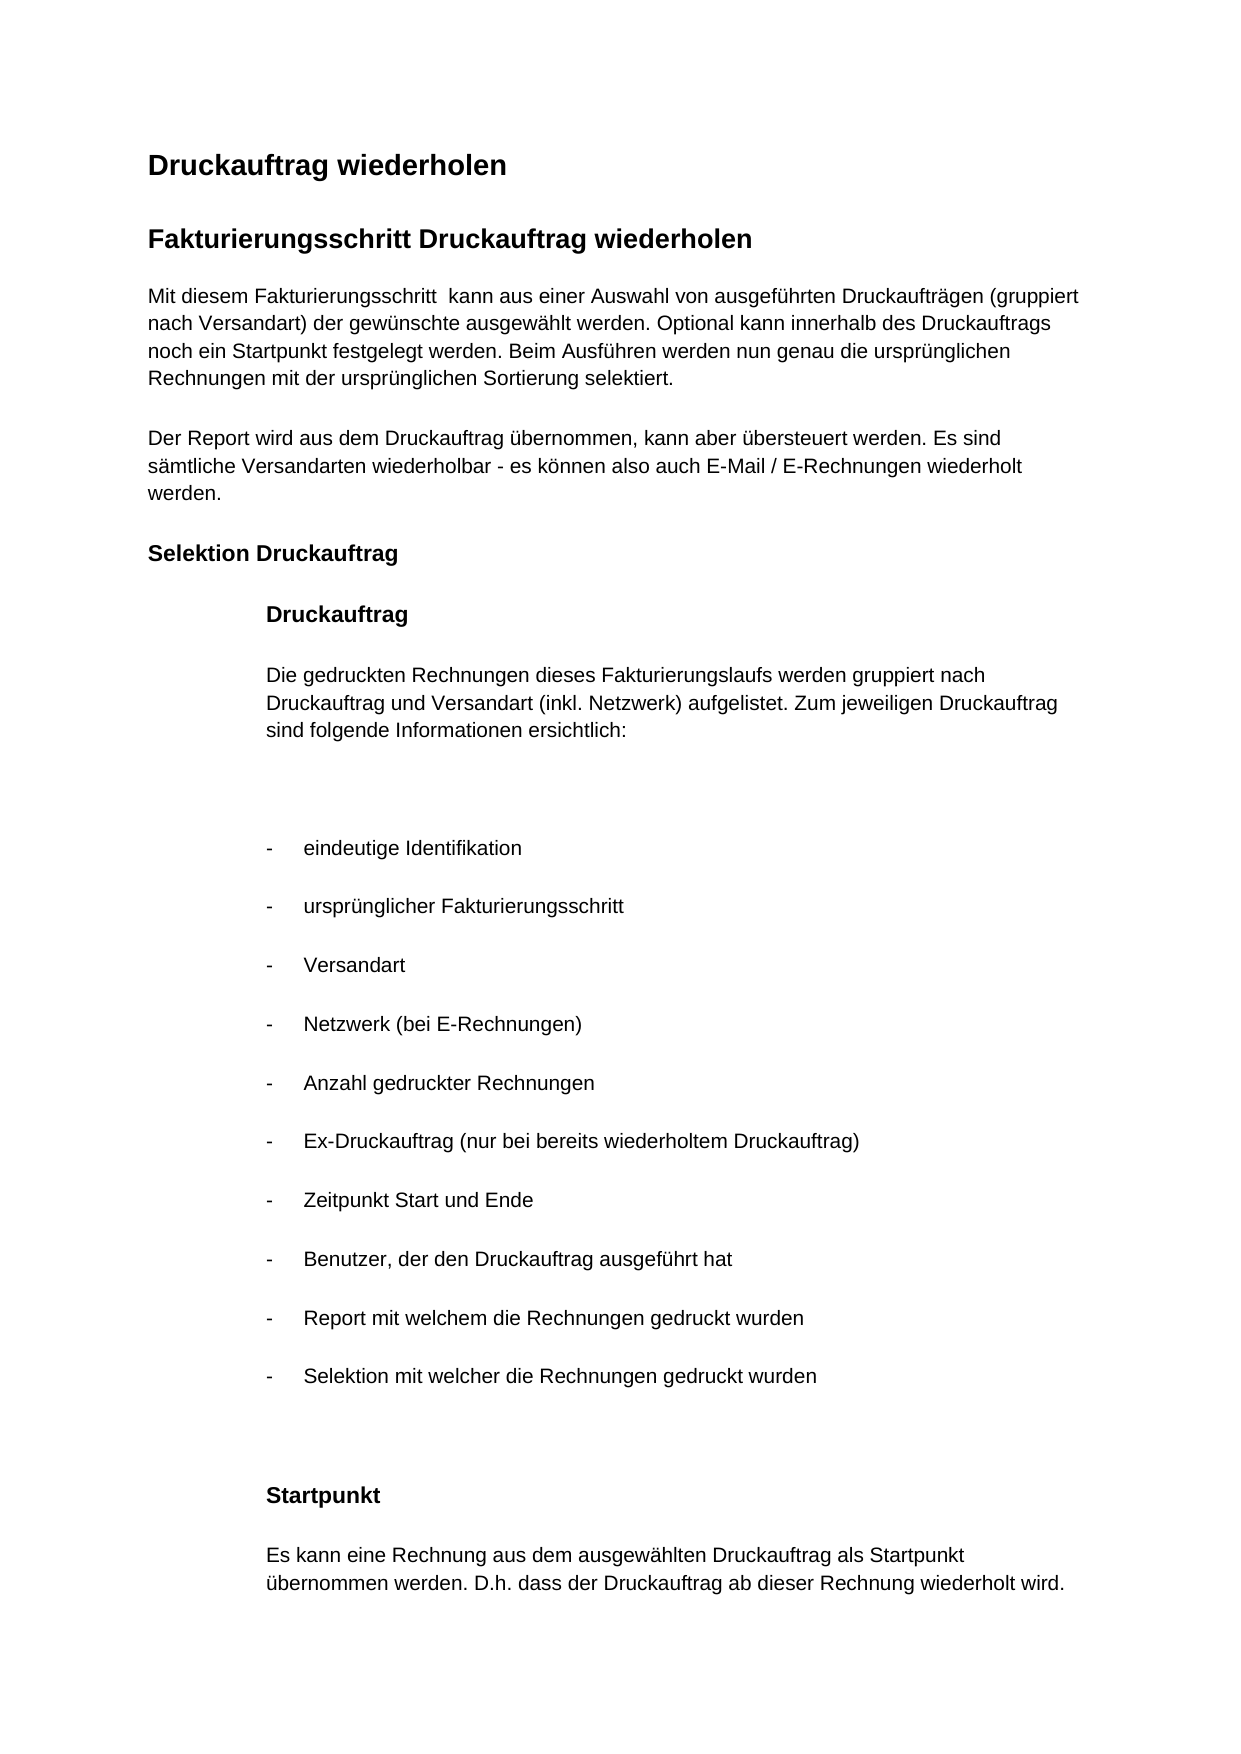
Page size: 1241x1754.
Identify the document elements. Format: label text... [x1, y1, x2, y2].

list Netzwerk (bei E-Rechnungen) [266, 1012, 1093, 1036]
text Druckauftrag [266, 601, 1093, 628]
subtitle Druckauftrag wiederholen [148, 148, 1093, 181]
list Selektion mit welcher die Rechnungen gedruckt wurden [266, 1364, 1093, 1388]
list Ex-Druckauftrag (nur bei bereits wiederholtem Druckauftrag) [266, 1129, 1093, 1153]
text Selektion Druckauftrag [148, 540, 1093, 566]
subtitle Fakturierungsschritt Druckauftrag wiederholen [148, 223, 1093, 254]
text Mit diesem Fakturierungsschritt kann aus einer Auswahl von ausgeführten Druckaufträgen (gruppiert nach Versandart) der gewünschte ausgewählt werden. Optional kann innerhalb des Druckauftrags noch ein Startpunkt festgelegt werden. Beim Ausführen werden nun genau die ursprünglichen Rechnungen mit der ursprünglichen Sortierung selektiert. [148, 283, 1093, 390]
list Zeitpunkt Start und Ende [266, 1188, 1093, 1212]
list Versandart [266, 953, 1093, 977]
list eindeutige Identifikation [266, 835, 1093, 859]
text Es kann eine Rechnung aus dem ausgewählten Druckauftrag als Startpunkt übernommen werden. D.h. dass der Druckauftrag ab dieser Rechnung wiederholt wird. [266, 1543, 1093, 1594]
text Startpunkt [266, 1482, 1093, 1508]
list ursprünglicher Fakturierungsschritt [266, 894, 1093, 918]
list Anzahl gedruckter Rechnungen [266, 1070, 1093, 1094]
list Report mit welchem die Rechnungen gedruckt wurden [266, 1305, 1093, 1329]
text Die gedruckten Rechnungen dieses Fakturierungslaufs werden gruppiert nach Druckauftrag und Versandart (inkl. Netzwerk) aufgelistet. Zum jeweiligen Druckauftrag sind folgende Informationen ersichtlich: [266, 663, 1093, 742]
text Der Report wird aus dem Druckauftrag übernommen, kann aber übersteuert werden. Es sind sämtliche Versandarten wiederholbar - es können also auch E-Mail / E-Rechnungen wiederholt werden. [148, 426, 1093, 505]
list Benutzer, der den Druckauftrag ausgeführt hat [266, 1247, 1093, 1271]
